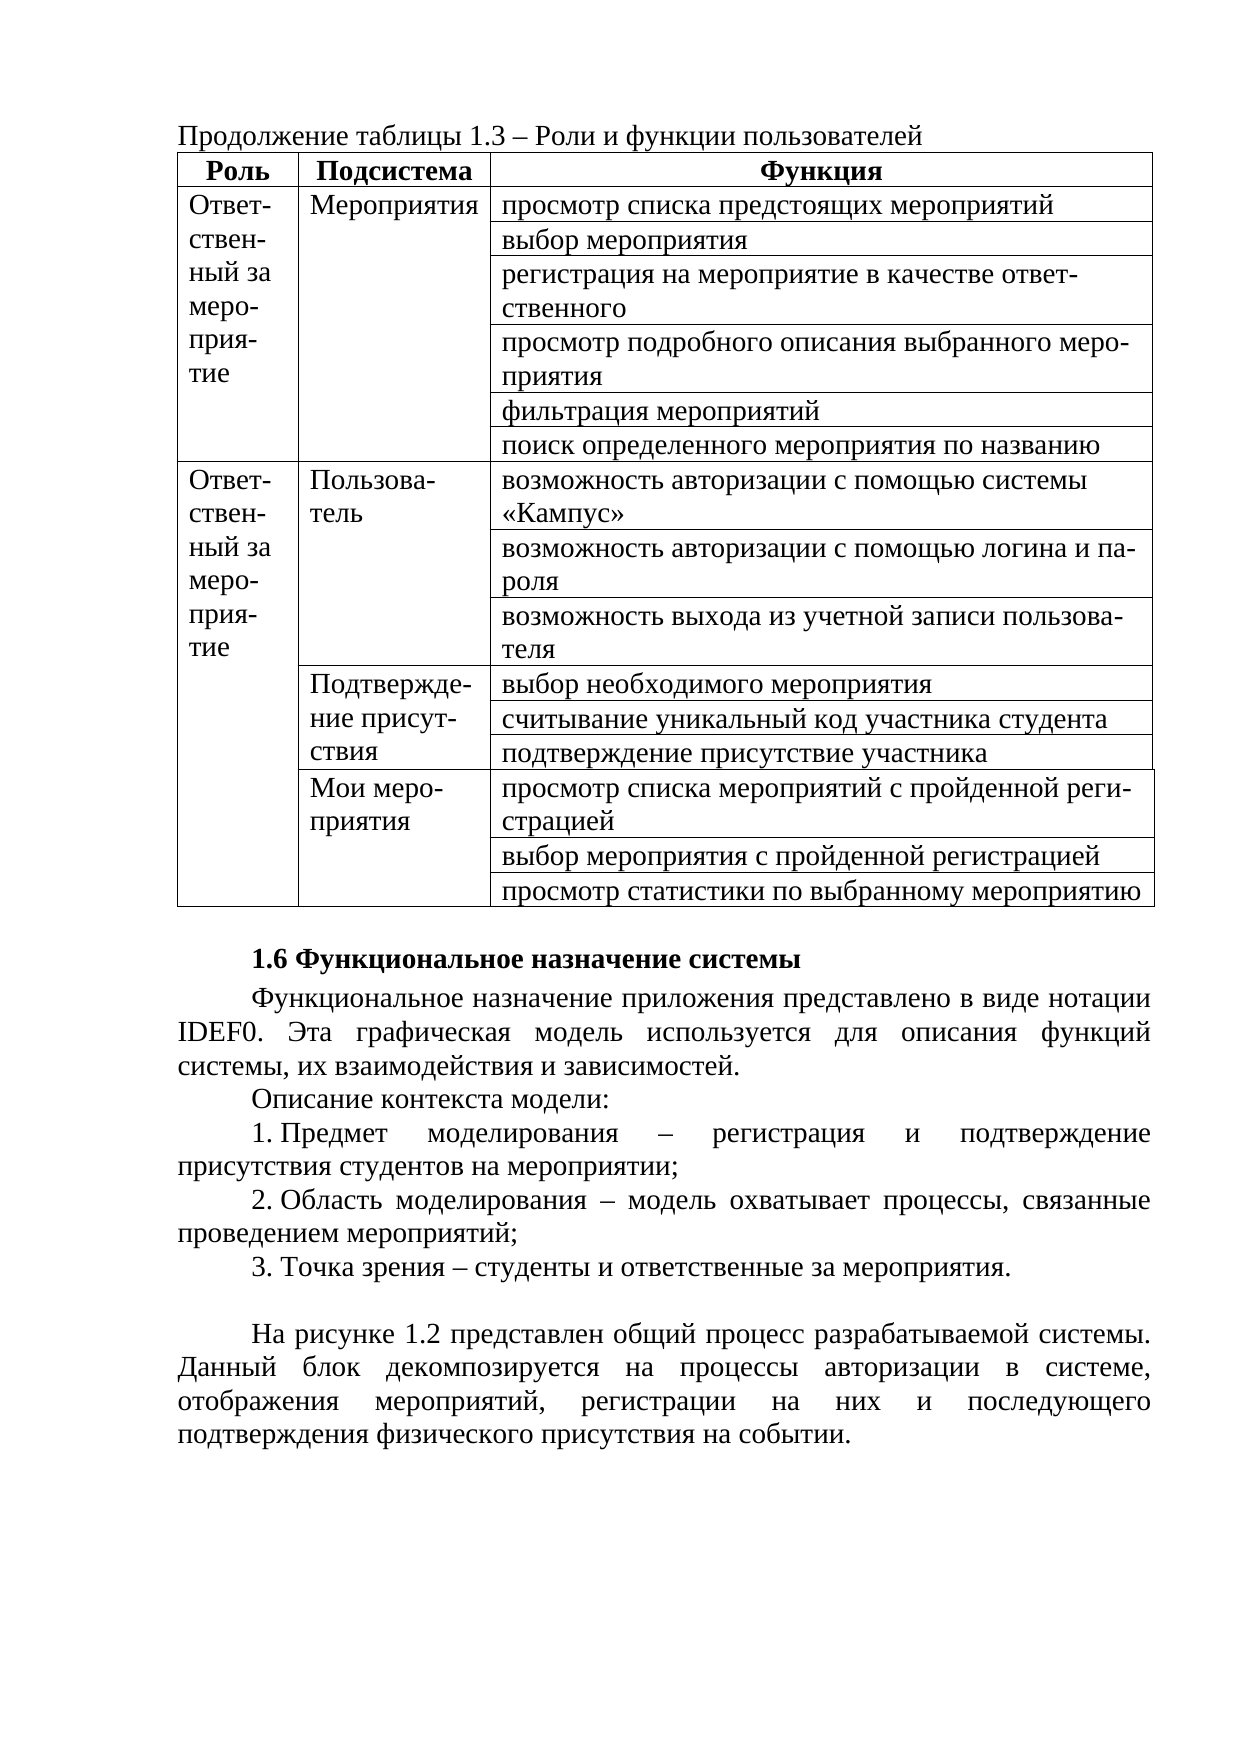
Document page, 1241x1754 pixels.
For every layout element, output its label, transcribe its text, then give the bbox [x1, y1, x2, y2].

table_cell Пользователь [299, 462, 490, 665]
table_header Функция [491, 153, 1152, 186]
table_cell фильтрация мероприятий [491, 393, 1152, 426]
list Точка зрения – студенты и ответственные за мероприятия. [177, 1249, 1152, 1282]
table_cell просмотр списка мероприятий с пройденной регистрацией [491, 770, 1154, 837]
table_cell Мои мероприятия [299, 770, 490, 906]
text 1.6 Функциональное назначение системы [177, 941, 1152, 974]
table_header Роль [178, 153, 298, 186]
list Предмет моделирования – регистрация и подтверждение присутствия студентов на мероприятии; [177, 1115, 1152, 1182]
table_cell Мероприятия [299, 187, 490, 461]
table_cell подтверждение присутствие участника [491, 735, 1152, 769]
table_cell Подтверждение присутствия [299, 666, 490, 769]
text Продолжение таблицы 1.3 – Роли и функции пользователей [177, 118, 1152, 152]
table_cell возможность авторизации с помощью системы «Кампус» [491, 462, 1152, 529]
table_cell выбор необходимого мероприятия [491, 666, 1152, 700]
table_cell выбор мероприятия [491, 222, 1152, 255]
text Описание контекста модели: [177, 1081, 1152, 1115]
table_cell возможность выхода из учетной записи пользователя [491, 598, 1152, 665]
table_cell просмотр статистики по выбранному мероприятию [491, 873, 1154, 906]
table_cell возможность авторизации с помощью логина и пароля [491, 530, 1152, 597]
text Функциональное назначение приложения представлено в виде нотации IDEF0. Эта графическая модель используется для описания функций системы, их взаимодействия и зависимостей. [177, 981, 1152, 1081]
table_cell просмотр списка предстоящих мероприятий [491, 187, 1152, 221]
table_cell выбор мероприятия с пройденной регистрацией [491, 838, 1154, 872]
table_cell считывание уникальный код участника студента [491, 701, 1152, 734]
table_cell поиск определенного мероприятия по названию [491, 427, 1152, 461]
table_header Подсистема [299, 153, 490, 186]
table_cell просмотр подробного описания выбранного мероприятия [491, 325, 1152, 392]
text На рисунке 1.2 представлен общий процесс разрабатываемой системы. Данный блок декомпозируется на процессы авторизации в системе, отображения мероприятий, регистрации на них и последующего подтверждения физического присутствия на событии. [177, 1316, 1152, 1450]
list Область моделирования – модель охватывает процессы, связанные проведением мероприятий; [177, 1182, 1152, 1249]
table_cell регистрация на мероприятие в качестве ответственного [491, 256, 1152, 323]
table_cell Ответственный за мероприятие [178, 187, 298, 461]
table_cell Ответственный за мероприятие [178, 462, 298, 906]
